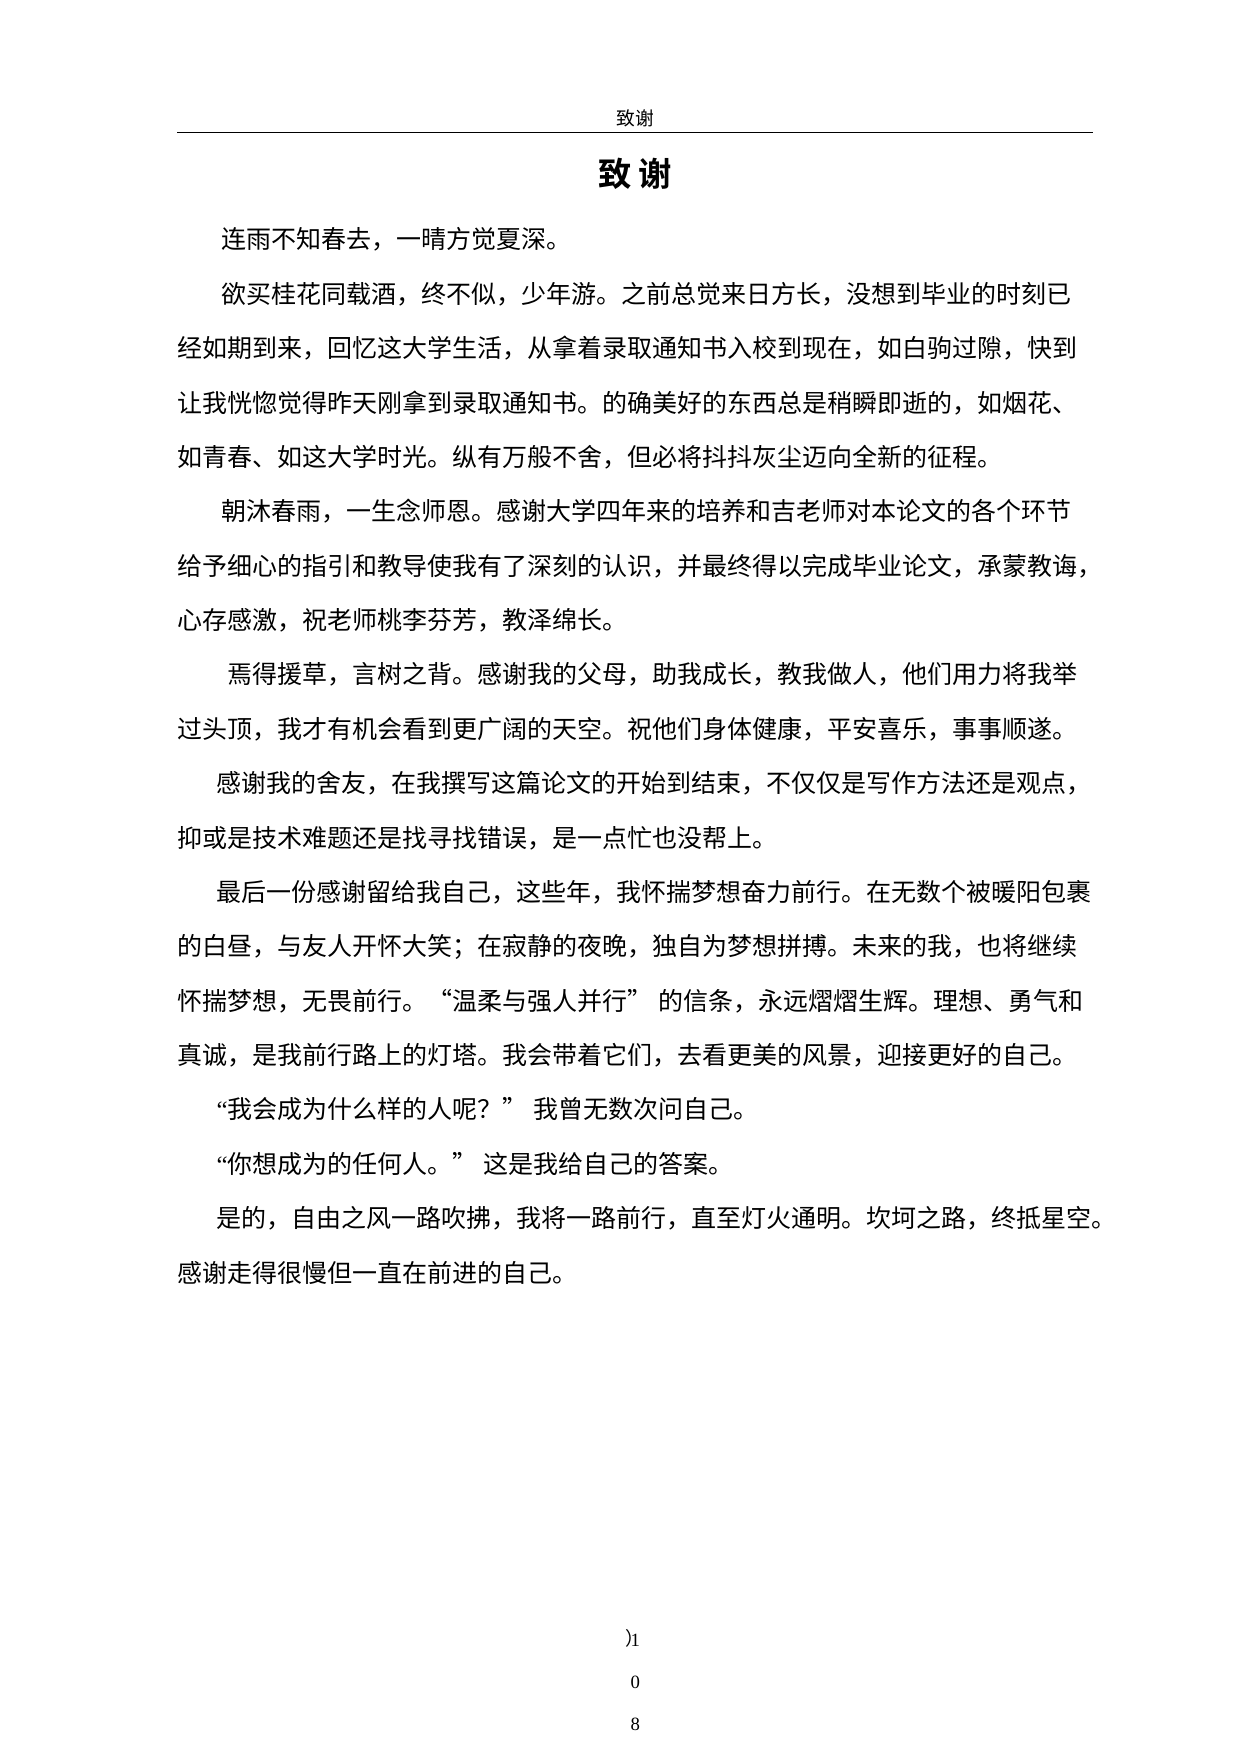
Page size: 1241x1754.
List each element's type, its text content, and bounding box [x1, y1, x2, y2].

text “你想成为的任何人。” 这是我给自己的答案。 [177, 1144, 1093, 1181]
text 欲买桂花同载酒，终不似，少年游。之前总觉来日方长，没想到毕业的时刻已经如期到来，回忆这大学生活，从拿着录取通知书入校到现在，如白驹过隙，快到让我恍惚觉得昨天刚拿到录取通知书。的确美好的东西总是稍瞬即逝的，如烟花、如青春、如这大学时光。纵有万般不舍，但必将抖抖灰尘迈向全新的征程。 [177, 274, 1093, 474]
text 致 谢 [177, 148, 1093, 196]
text “我会成为什么样的人呢？” 我曾无数次问自己。 [177, 1090, 1093, 1126]
text 焉得援草，言树之背。感谢我的父母，助我成长，教我做人，他们用力将我举过头顶，我才有机会看到更广阔的天空。祝他们身体健康，平安喜乐，事事顺遂。 [177, 655, 1093, 746]
text 最后一份感谢留给我自己，这些年，我怀揣梦想奋力前行。在无数个被暖阳包裹的白昼，与友人开怀大笑；在寂静的夜晚，独自为梦想拼搏。未来的我，也将继续怀揣梦想，无畏前行。“温柔与强人并行” 的信条，永远熠熠生辉。理想、勇气和真诚，是我前行路上的灯塔。我会带着它们，去看更美的风景，迎接更好的自己。 [177, 872, 1093, 1072]
text 连雨不知春去，一晴方觉夏深。 [177, 220, 1093, 256]
text 感谢我的舍友，在我撰写这篇论文的开始到结束，不仅仅是写作方法还是观点，抑或是技术难题还是找寻找错误，是一点忙也没帮上。 [177, 764, 1093, 854]
text 是的，自由之风一路吹拂，我将一路前行，直至灯火通明。坎坷之路，终抵星空。感谢走得很慢但一直在前进的自己。 [177, 1199, 1093, 1289]
text 朝沐春雨，一生念师恩。感谢大学四年来的培养和吉老师对本论文的各个环节给予细心的指引和教导使我有了深刻的认识，并最终得以完成毕业论文，承蒙教诲，心存感激，祝老师桃李芬芳，教泽绵长。 [177, 492, 1093, 637]
